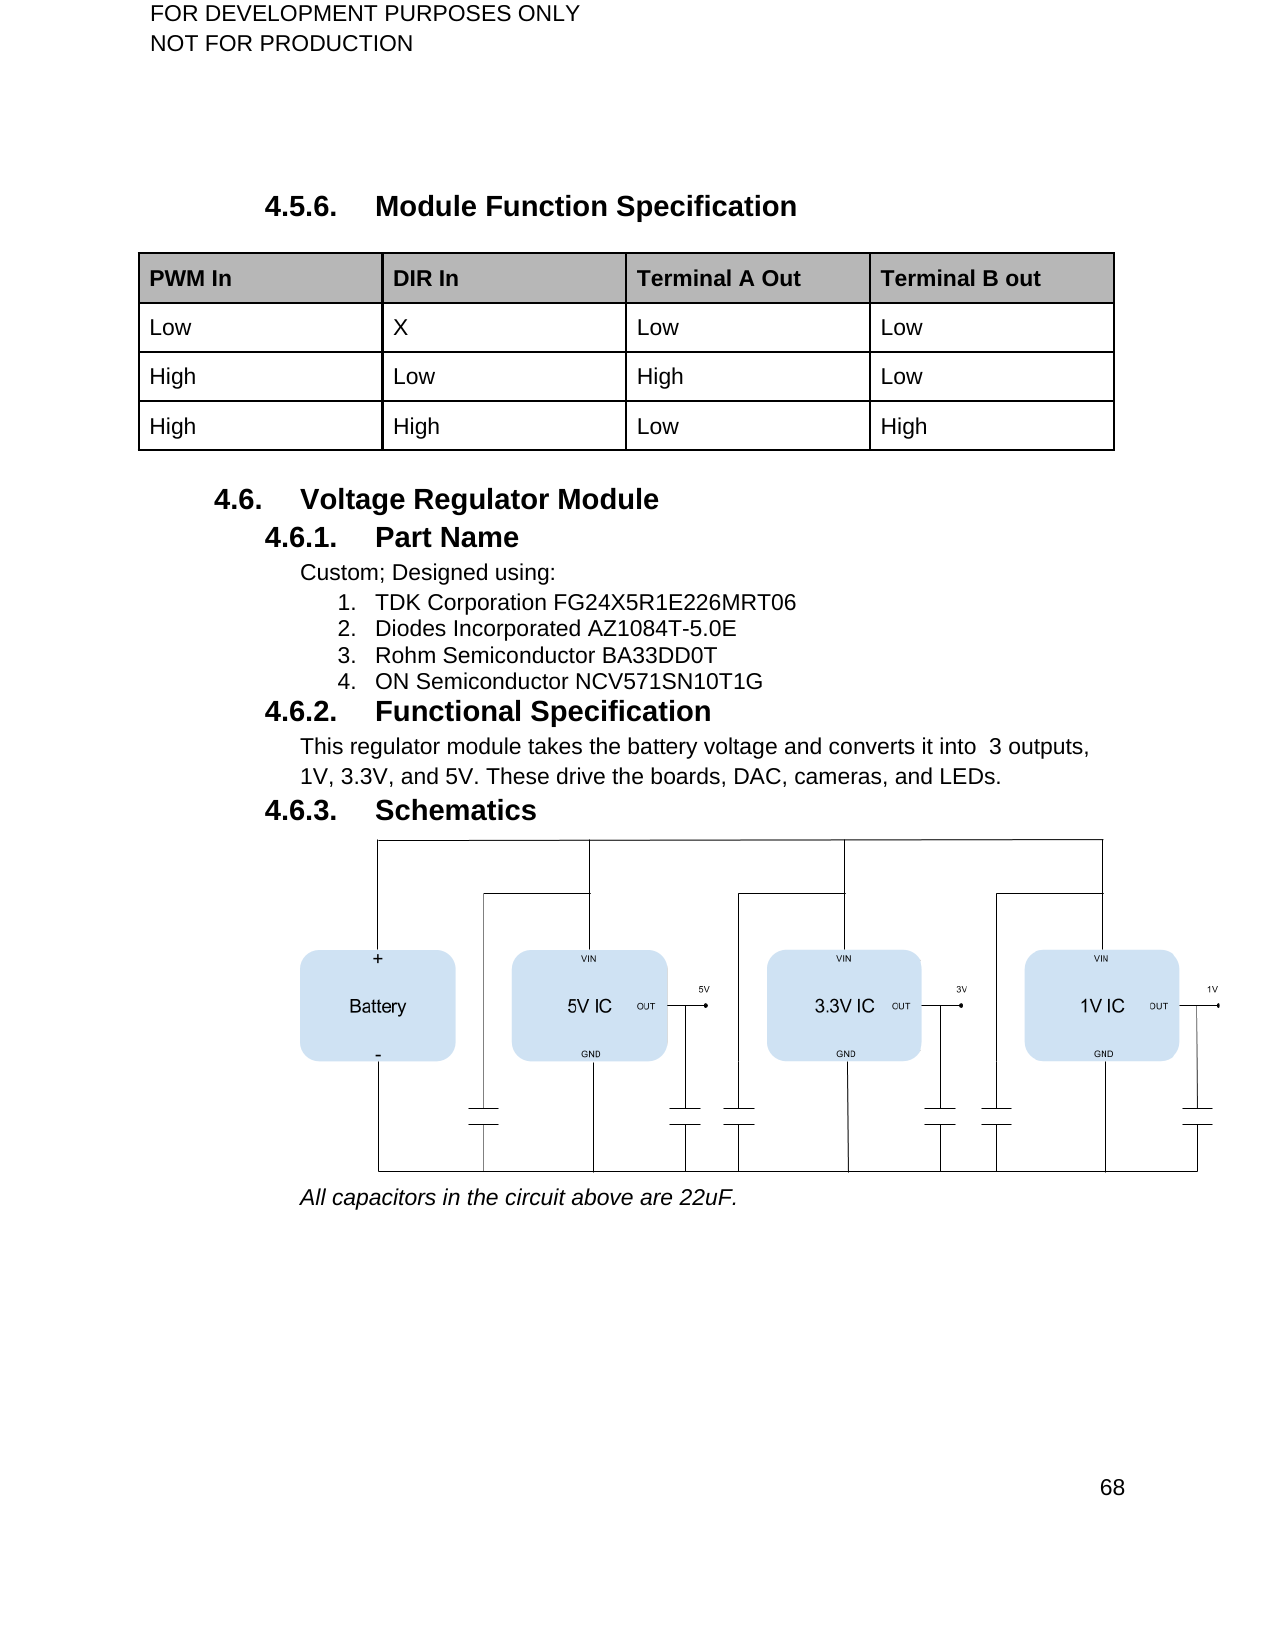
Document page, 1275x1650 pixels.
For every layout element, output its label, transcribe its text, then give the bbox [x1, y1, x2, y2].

table_cell Low [140, 304, 381, 351]
table_cell High [140, 402, 381, 449]
table_cell Low [871, 353, 1113, 400]
text This regulator module takes the battery voltage and converts it into 3 outputs, 1V, 3.3V, and 5V. These drive the boards, DAC, cameras, and LEDs. [300, 733, 1125, 789]
table_header PWM In [140, 254, 381, 302]
table_cell High [627, 353, 869, 400]
table_header Terminal B out [871, 254, 1113, 302]
subtitle Part Name [337, 520, 1125, 554]
subtitle Voltage Regulator Module [262, 482, 1125, 515]
subtitle Functional Specification [337, 694, 1125, 728]
subtitle Module Function Specification [337, 188, 1125, 222]
list Rohm Semiconductor BA33DD0T [337, 642, 1125, 668]
table_cell High [384, 402, 625, 449]
table_cell X [384, 304, 625, 351]
picture [300, 831, 1220, 1180]
text Custom; Designed using: [300, 559, 1125, 585]
subtitle Schematics [337, 793, 1125, 827]
list Diodes Incorporated AZ1084T-5.0E [337, 615, 1125, 642]
table_header Terminal A Out [627, 254, 869, 302]
text All capacitors in the circuit above are 22uF. [300, 1183, 1125, 1210]
table_cell Low [384, 353, 625, 400]
table_cell Low [871, 304, 1113, 351]
list TDK Corporation FG24X5R1E226MRT06 [337, 589, 1125, 615]
table_header DIR In [384, 254, 625, 302]
table_cell Low [627, 402, 869, 449]
table_cell High [871, 402, 1113, 449]
table_cell High [140, 353, 381, 400]
list ON Semiconductor NCV571SN10T1G [337, 668, 1125, 694]
table_cell Low [627, 304, 869, 351]
